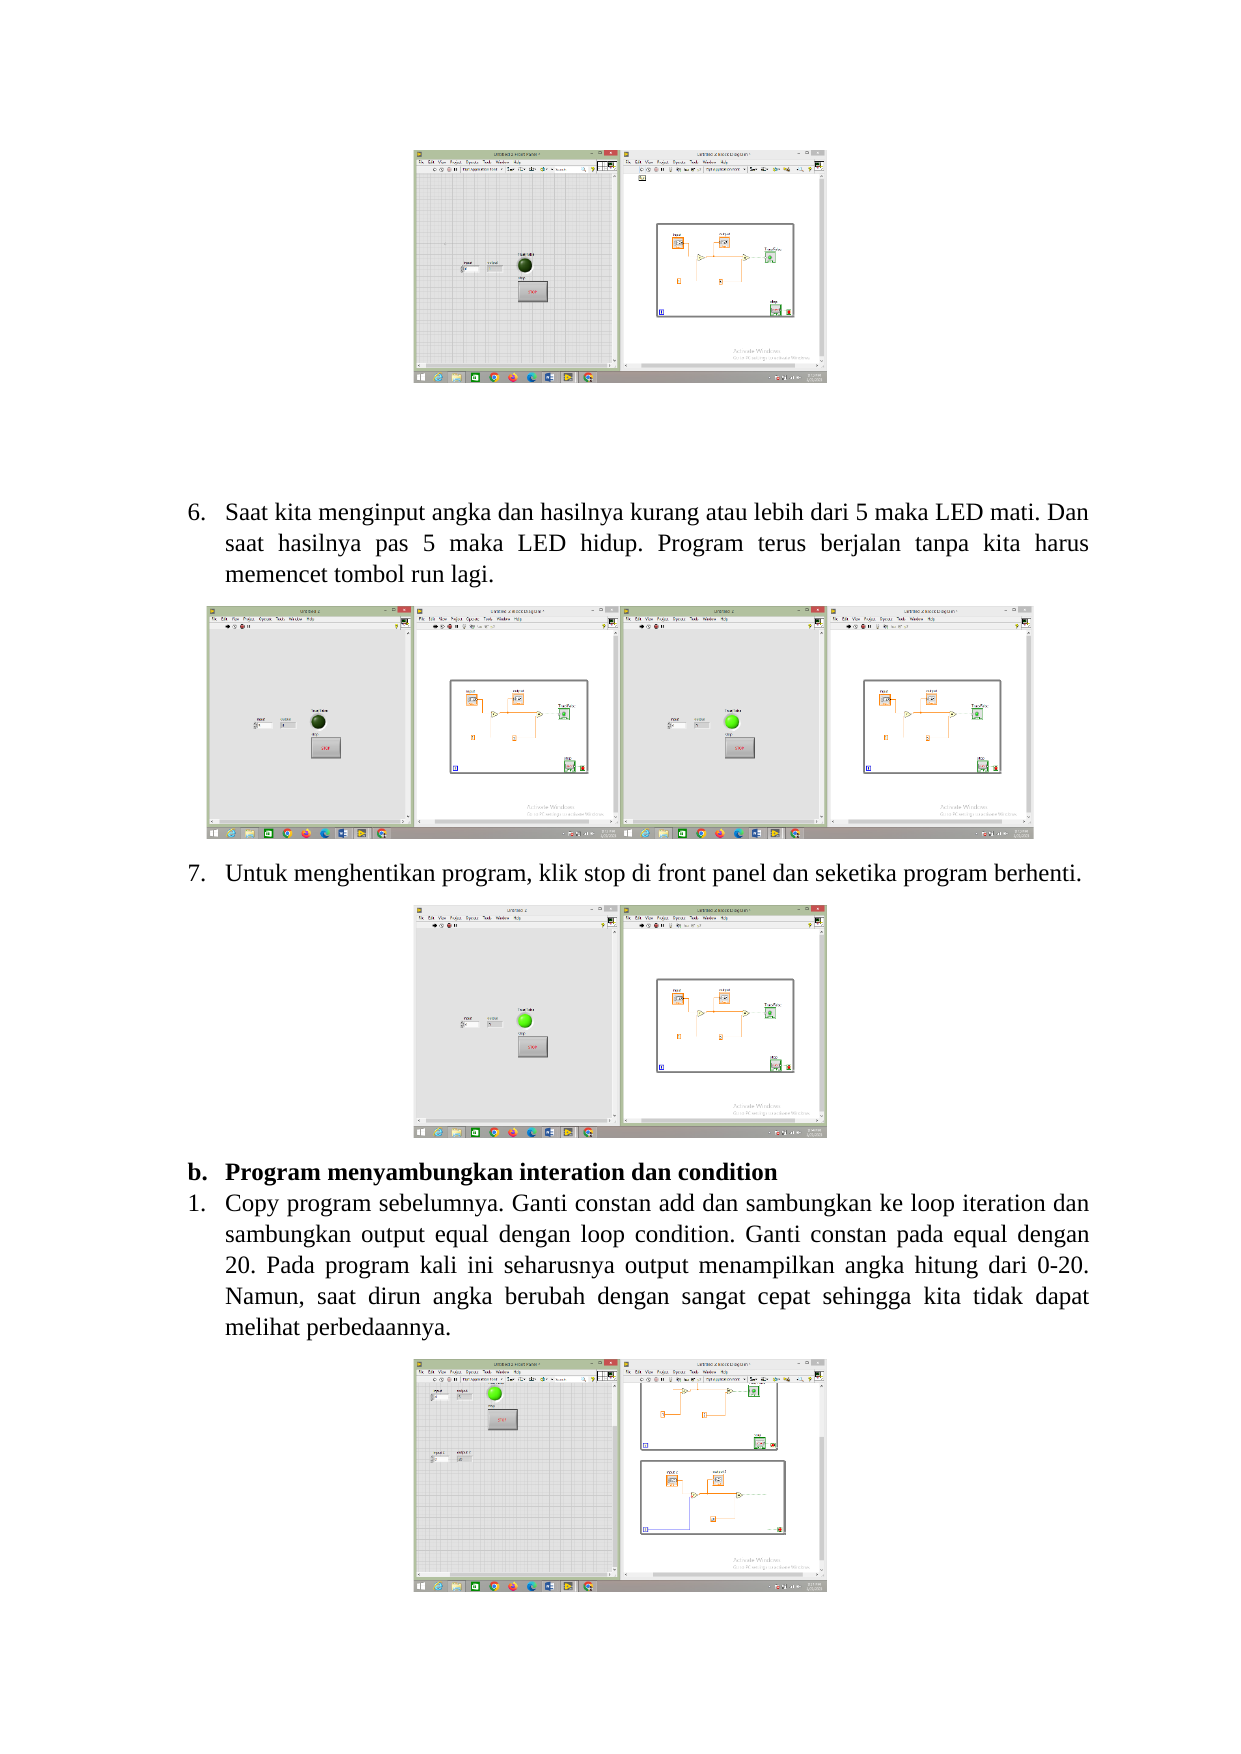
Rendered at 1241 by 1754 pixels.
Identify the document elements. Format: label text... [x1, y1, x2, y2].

picture [413, 150, 827, 383]
list Program menyambungkan interation dan condition [187, 1157, 1090, 1185]
picture [413, 1359, 827, 1592]
picture [413, 905, 827, 1138]
list Saat kita menginput angka dan hasilnya kurang atau lebih dari 5 maka LED mati. Dan saat hasilnya pas 5 maka LED hidup. Program terus berjalan tanpa kita harus memencet tombol run lagi. [187, 497, 1090, 587]
list Copy program sebelumnya. Ganti constan add dan sambungkan ke loop iteration dan sambungkan output equal dengan loop condition. Ganti constan pada equal dengan 20. Pada program kali ini seharusnya output menampilkan angka hitung dari 0-20. Namun, saat dirun angka berubah dengan sangat cepat sehingga kita tidak dapat melihat perbedaannya. [187, 1188, 1090, 1341]
picture [206, 606, 1034, 839]
list Untuk menghentikan program, klik stop di front panel dan seketika program berhenti. [187, 858, 1090, 886]
